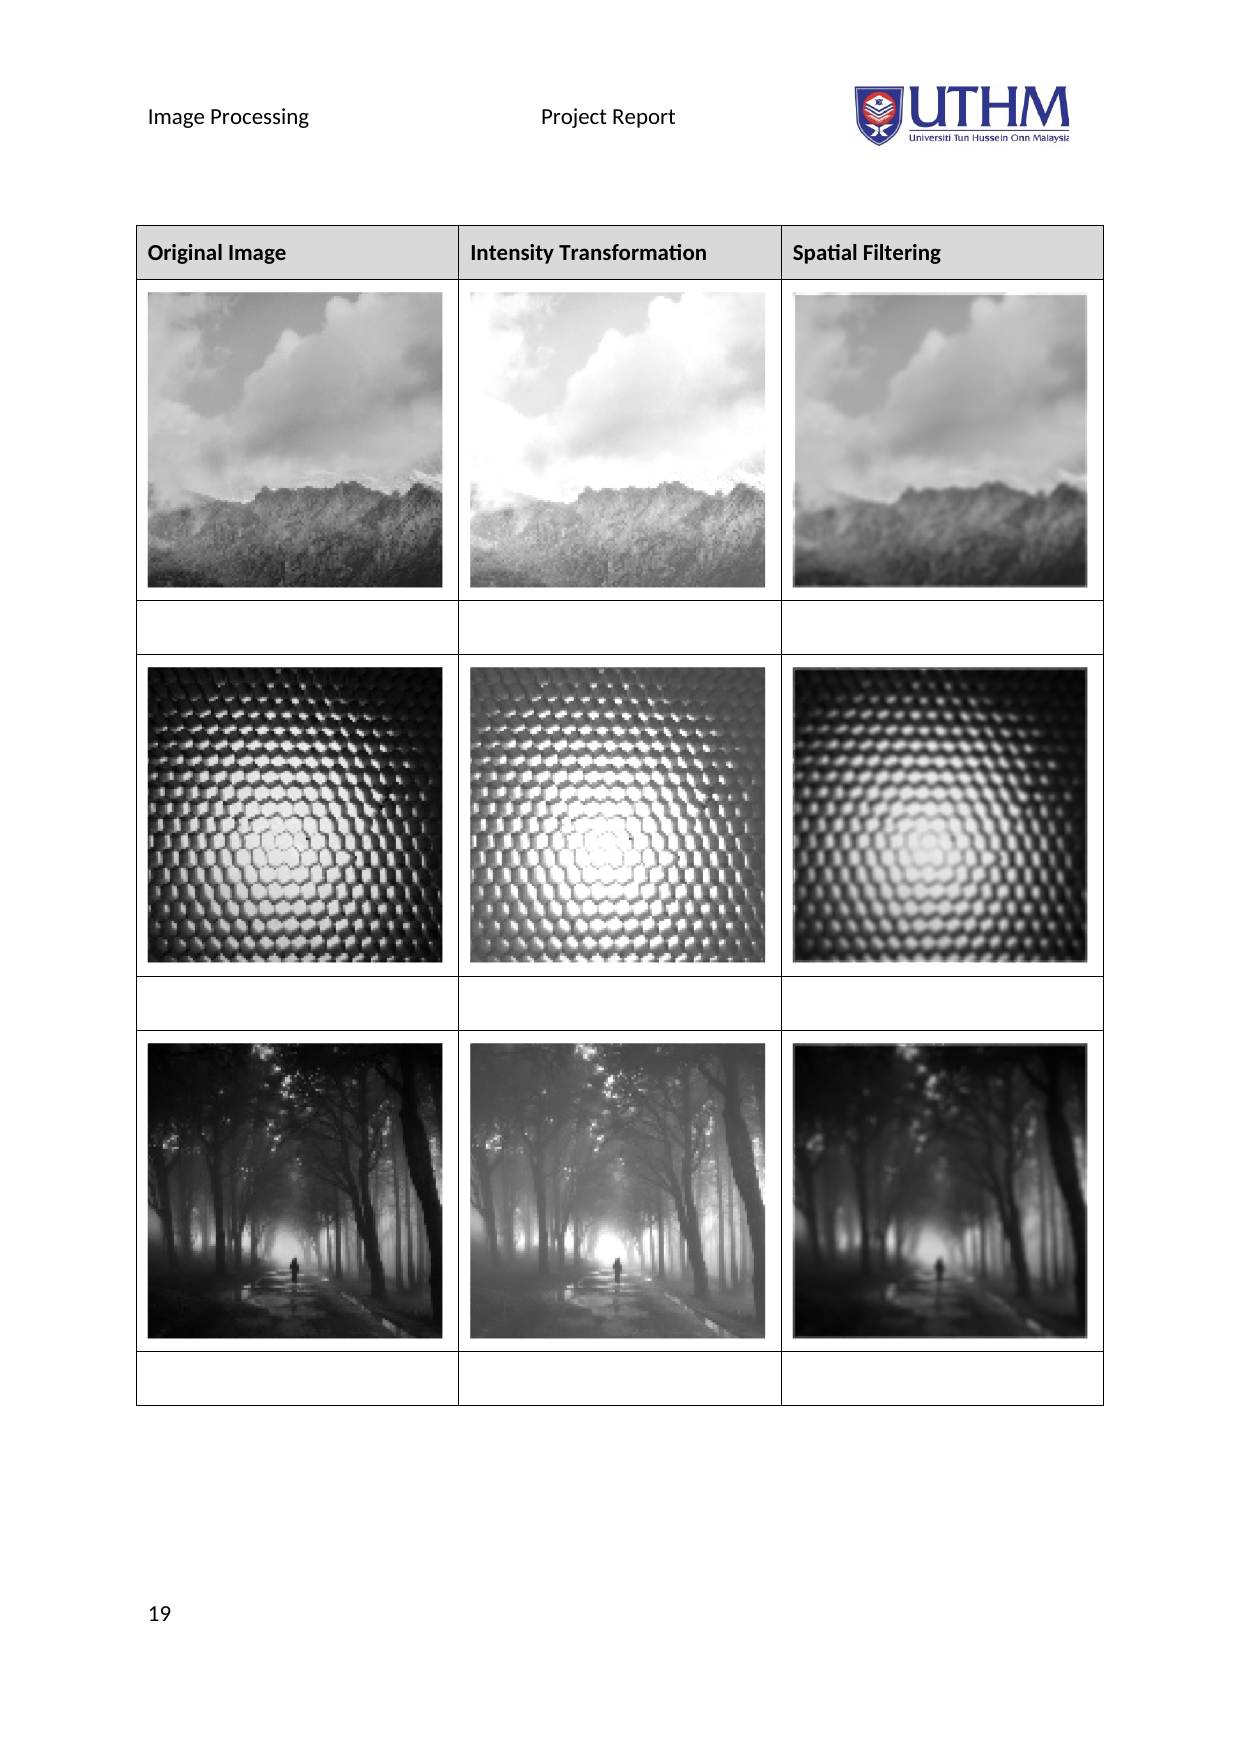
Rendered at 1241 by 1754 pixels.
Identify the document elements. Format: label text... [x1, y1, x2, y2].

picture [792, 667, 1088, 963]
table_cell [137, 1031, 458, 1351]
table_cell [459, 977, 781, 1029]
table_cell [459, 280, 781, 600]
table_cell [137, 1352, 458, 1405]
table_cell [137, 601, 458, 654]
picture [470, 1043, 766, 1339]
picture [147, 292, 443, 588]
picture [854, 86, 1070, 147]
table_cell [782, 1352, 1103, 1405]
table_cell [459, 1352, 781, 1405]
picture [147, 667, 443, 963]
table_cell [137, 977, 458, 1029]
table_header Intensity Transformation [459, 226, 781, 279]
table_cell [782, 655, 1103, 976]
table_cell [782, 601, 1103, 654]
table_cell [137, 280, 458, 600]
table_header Original Image [137, 226, 458, 279]
table_cell [137, 655, 458, 976]
table_cell [459, 601, 781, 654]
table_cell [782, 1031, 1103, 1351]
picture [470, 667, 766, 963]
table_cell [782, 977, 1103, 1029]
picture [792, 292, 1088, 588]
picture [470, 292, 766, 588]
picture [792, 1043, 1088, 1339]
picture [147, 1043, 443, 1339]
table_cell [459, 1031, 781, 1351]
table_cell [782, 280, 1103, 600]
table_cell [459, 655, 781, 976]
table_header Spatial Filtering [782, 226, 1103, 279]
